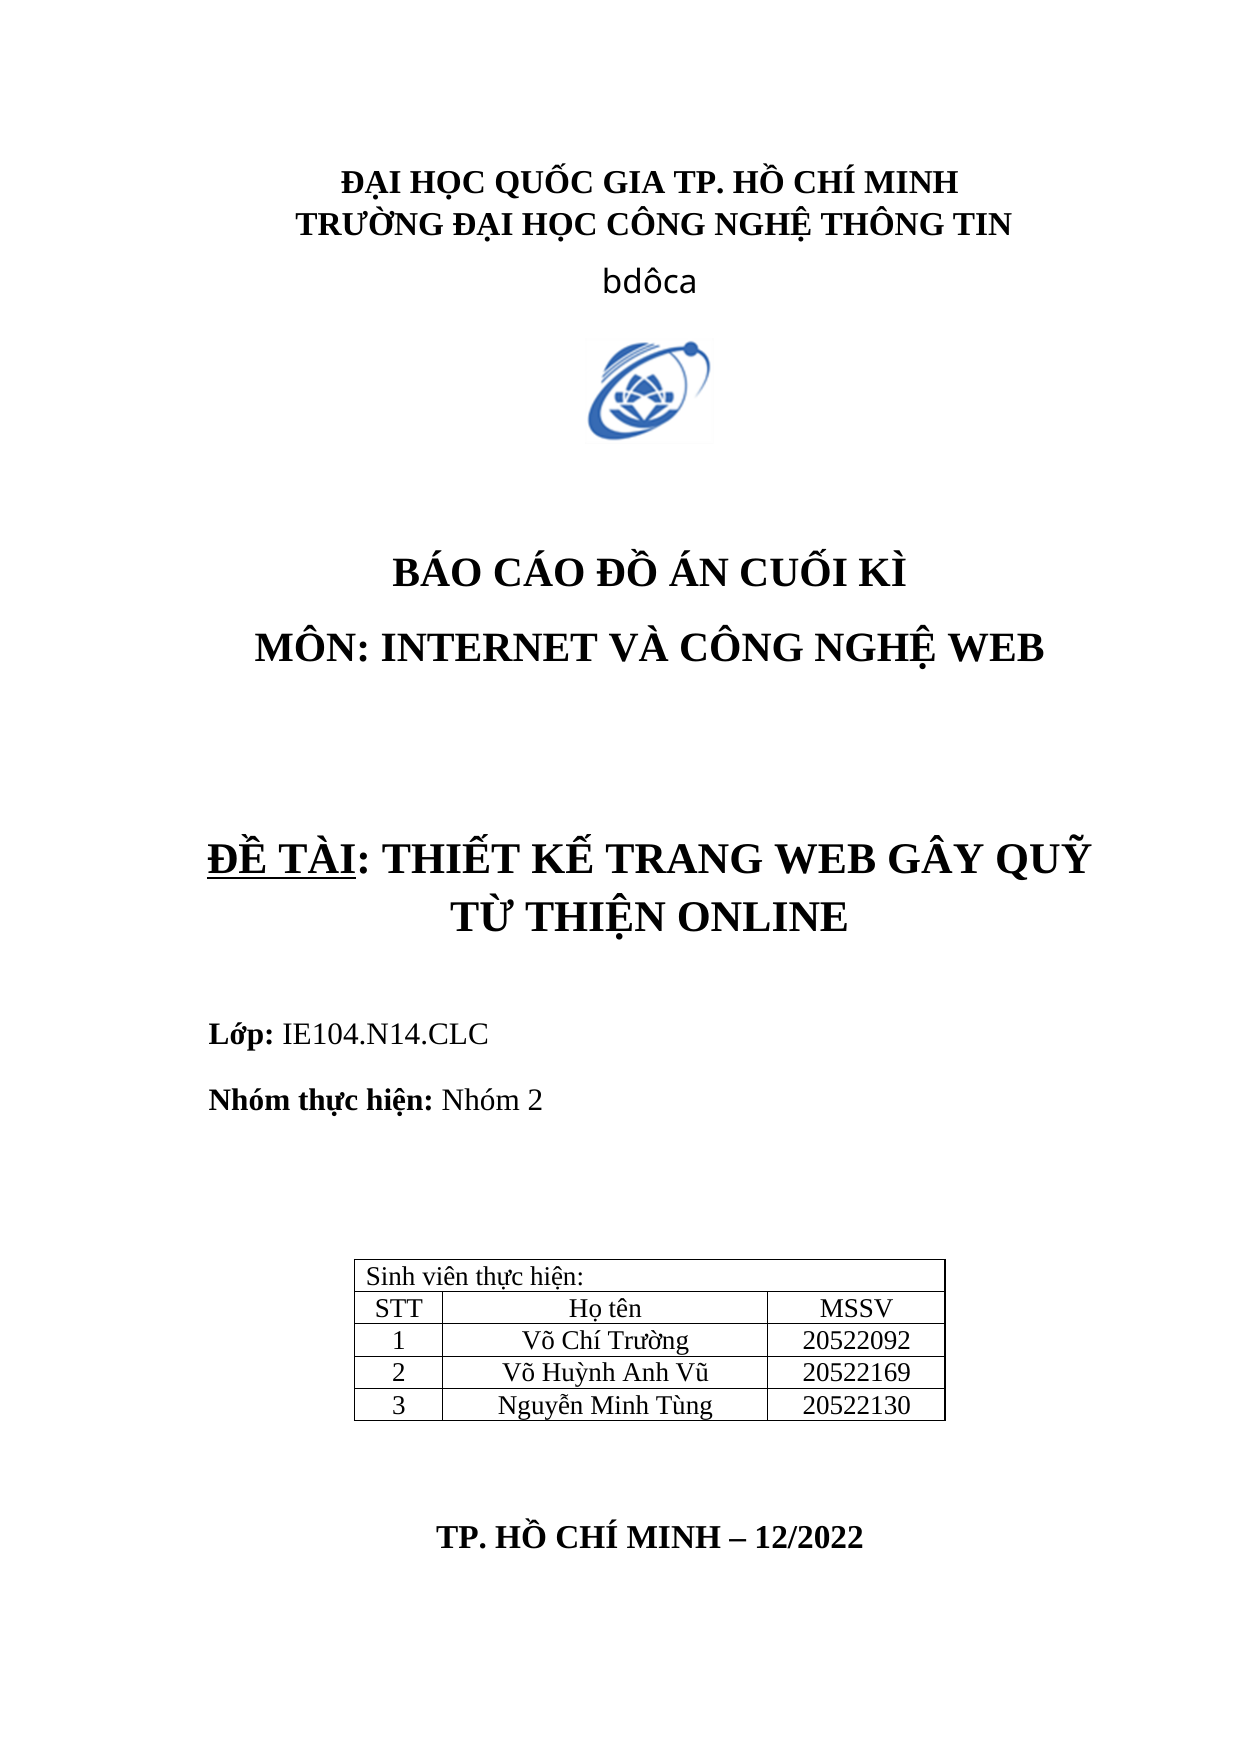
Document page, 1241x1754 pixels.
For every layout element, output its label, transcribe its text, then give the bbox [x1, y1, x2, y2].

table_cell 20522092 [768, 1324, 944, 1356]
text TP. HỒ CHÍ MINH – 12/2022 [177, 1518, 1122, 1556]
table_cell 20522130 [768, 1389, 944, 1420]
table_cell Nguyễn Minh Tùng [443, 1389, 767, 1420]
picture [584, 338, 715, 445]
table_cell 3 [355, 1389, 442, 1420]
table_cell Võ Chí Trường [443, 1324, 767, 1356]
text ĐẠI HỌC QUỐC GIA TP. HỒ CHÍ MINH [177, 162, 1122, 201]
text MÔN: INTERNET VÀ CÔNG NGHỆ WEB [177, 622, 1122, 670]
table_cell 1 [355, 1324, 442, 1356]
text ĐỀ TÀI: THIẾT KẾ TRANG WEB GÂY QUỸ TỪ THIỆN ONLINE [177, 833, 1122, 941]
table_cell 2 [355, 1357, 442, 1388]
text Lớp: IE104.N14.CLC [177, 1015, 1122, 1051]
table_cell MSSV [768, 1292, 944, 1323]
table_cell STT [355, 1292, 442, 1323]
text bdôca [177, 258, 1122, 303]
table_cell Họ tên [443, 1292, 767, 1323]
text BÁO CÁO ĐỒ ÁN CUỐI KÌ [177, 547, 1122, 595]
text TRƯỜNG ĐẠI HỌC CÔNG NGHỆ THÔNG TIN [177, 204, 1122, 242]
table_cell 20522169 [768, 1357, 944, 1388]
table_cell Võ Huỳnh Anh Vũ [443, 1357, 767, 1388]
table_header Sinh viên thực hiện: [355, 1260, 944, 1291]
text Nhóm thực hiện: Nhóm 2 [177, 1081, 1122, 1117]
